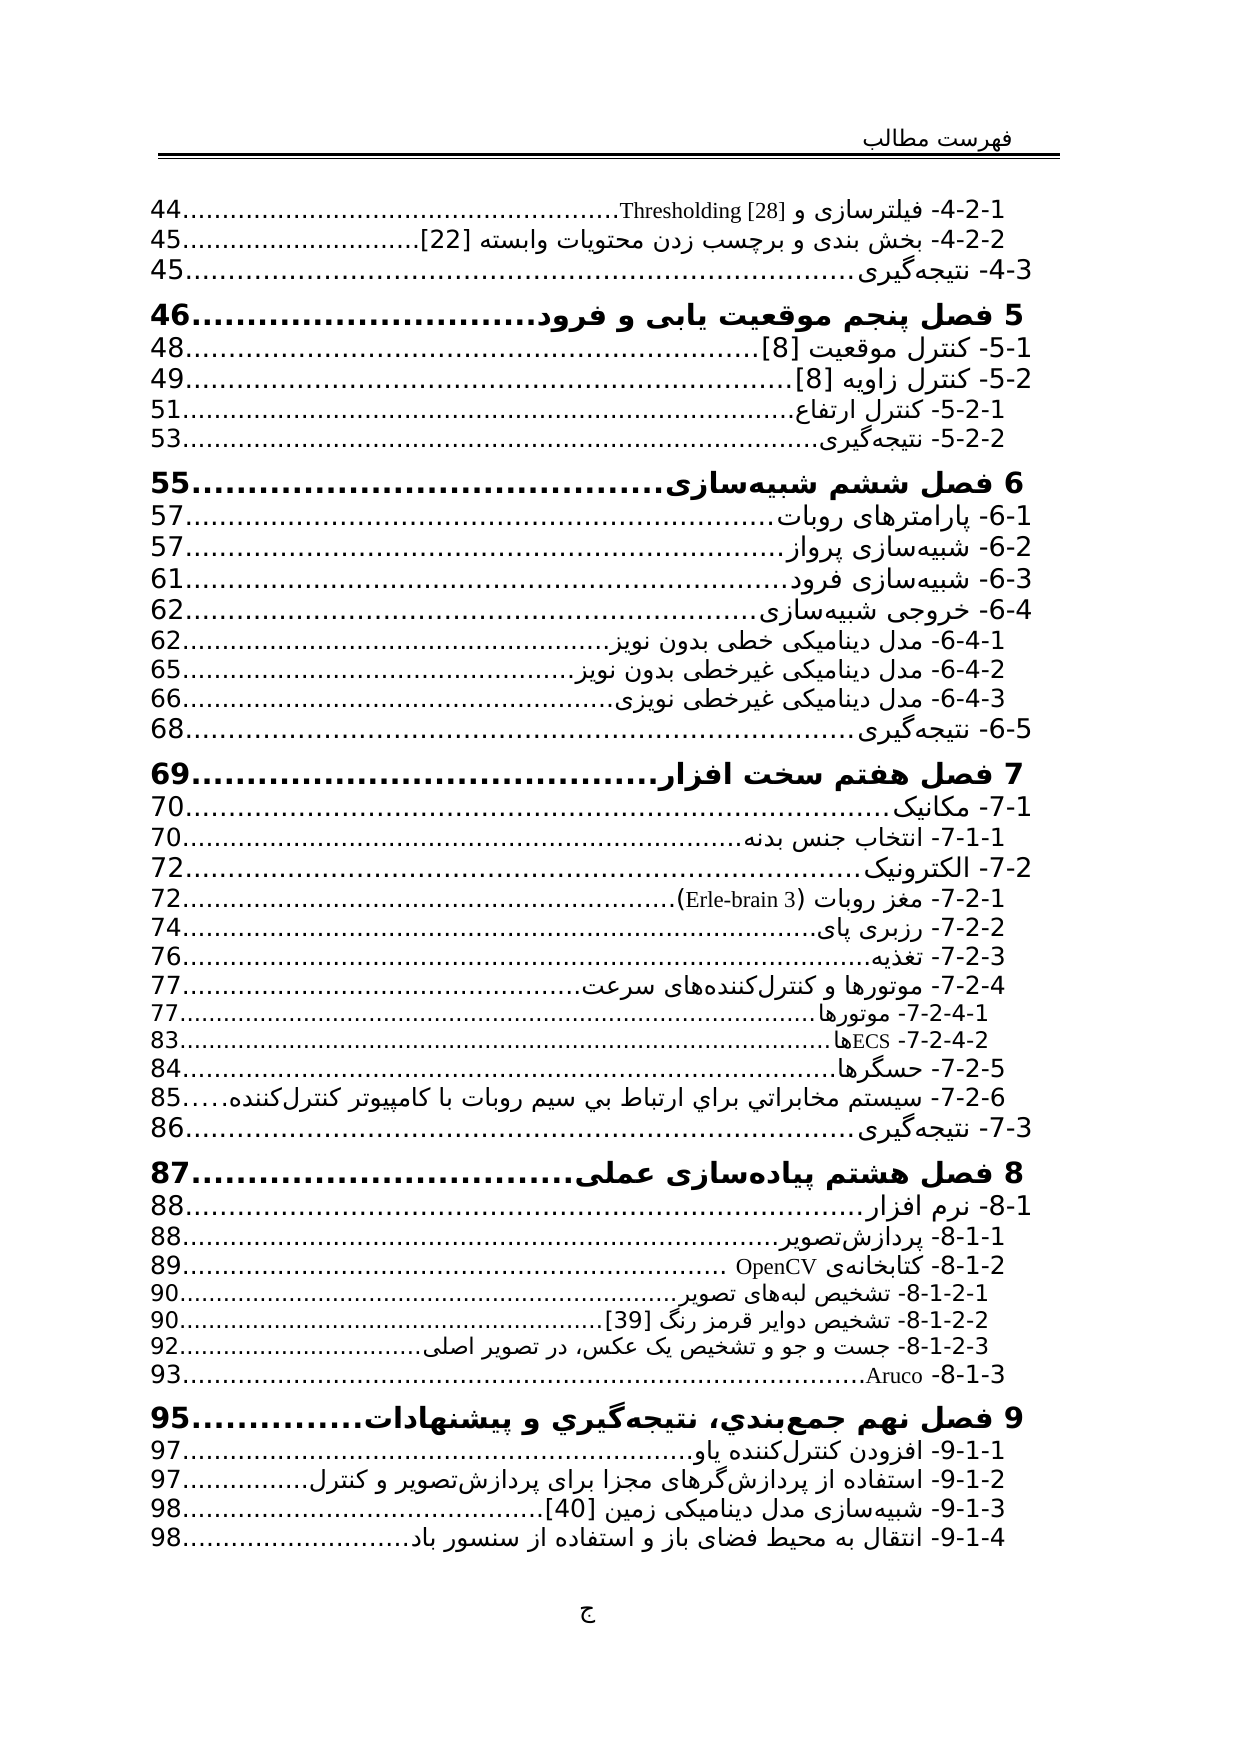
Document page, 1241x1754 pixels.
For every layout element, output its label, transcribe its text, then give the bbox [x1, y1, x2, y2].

text 5-2-2- نتیجه‌گیری 53 [150, 424, 1060, 453]
text 6 فصل ششم شبیه‌سازی 55 [150, 466, 1060, 500]
text 7-2-3- تغذیه 76 [150, 942, 1060, 971]
text 8-1-1- پردازش‌تصویر 88 [150, 1222, 1060, 1251]
text 5-1- کنترل موقعیت [8] 48 [150, 332, 1060, 363]
text 7-2- الکترونیک 72 [150, 852, 1060, 884]
text 9-1-4- انتقال به محیط فضای باز و استفاده از سنسور باد 98 [150, 1523, 1060, 1552]
text 5 فصل پنجم موقعیت یابی و فرود 46 [150, 298, 1060, 332]
text 7-1- مکانیک 70 [150, 792, 1060, 823]
text 4-3- نتیجه‌گیری 45 [150, 254, 1060, 286]
text 6-4-2- مدل دینامیکی غیر‌خطی بدون نویز 65 [150, 655, 1060, 684]
text 7-2-4-1- موتور‌ها 77 [150, 1001, 1060, 1027]
text 8-1- نرم افزار 88 [150, 1190, 1060, 1222]
text 6-1- پارامتر‌های روبات 57 [150, 500, 1060, 531]
text 8-1-2-1- تشخیص لبه‌های تصویر 90 [150, 1280, 1060, 1307]
text 4-2-1- فیلتر‌‌سازی و Thresholding [28] 44 [150, 196, 1060, 225]
text 9 فصل نهم جمع‌بندي، نتيجه‌گيري و پیشنهادات 95 [150, 1402, 1060, 1436]
text 6-4-3- مدل دینامیکی غیر‌خطی نویزی 66 [150, 684, 1060, 714]
text 8-1-3- Aruco 93 [150, 1360, 1060, 1389]
text 7-2-1- مغز روبات (Erle-brain 3) 72 [150, 884, 1060, 913]
text 9-1-2- استفاده از پردازش‌گرهای مجزا برای پردازش‌تصویر و کنترل 97 [150, 1465, 1060, 1494]
text 9-1-1- افزودن کنترل‌کننده یاو 97 [150, 1436, 1060, 1465]
text 6-2- شبیه‌سازی پرواز 57 [150, 531, 1060, 563]
text 7 فصل هفتم سخت افزار 69 [150, 758, 1060, 792]
text 7-2-2- رزبری پای 74 [150, 913, 1060, 942]
text 7-1-1- انتخاب جنس بدنه 70 [150, 823, 1060, 852]
text 6-4- خروجی شبیه‌سازی 62 [150, 594, 1060, 626]
text 7-2-6- سيستم مخابراتي براي ارتباط بي سيم روبات با کامپيوتر کنترل‌کننده 85 [150, 1083, 1060, 1112]
text 8 فصل هشتم پیاده‌سازی عملی 87 [150, 1156, 1060, 1190]
text 7-2-4- موتور‌ها و کنترل‌کننده‌های سرعت 77 [150, 971, 1060, 1001]
text 5-2-1- کنترل ارتفاع 51 [150, 395, 1060, 424]
text 6-5- نتیجه‌گیری 68 [150, 714, 1060, 745]
text 7-3- نتیجه‌گیری 86 [150, 1112, 1060, 1144]
text 6-3- شبیه‌سازی فرود 61 [150, 563, 1060, 594]
text 7-2-5- حسگر‌ها 84 [150, 1054, 1060, 1083]
text 8-1-2-2- تشخیص دوایر قرمز رنگ [39] 90 [150, 1307, 1060, 1333]
text 6-4-1- مدل دینامیکی خطی بدون نویز 62 [150, 626, 1060, 655]
text 5-2- کنترل زاویه [8] 49 [150, 363, 1060, 395]
text 4-2-2- بخش بندی و برچسب زدن محتویات وابسته [22] 45 [150, 225, 1060, 254]
text 8-1-2- کتابخانه‌ی OpenCV 89 [150, 1251, 1060, 1280]
text 8-1-2-3- جست و جو و تشخیص یک عکس، در تصویر اصلی 92 [150, 1333, 1060, 1360]
text 9-1-3- شبیه‌سازی مدل دینامیکی زمین [40] 98 [150, 1494, 1060, 1523]
text 7-2-4-2- ECS‌ها 83 [150, 1027, 1060, 1054]
